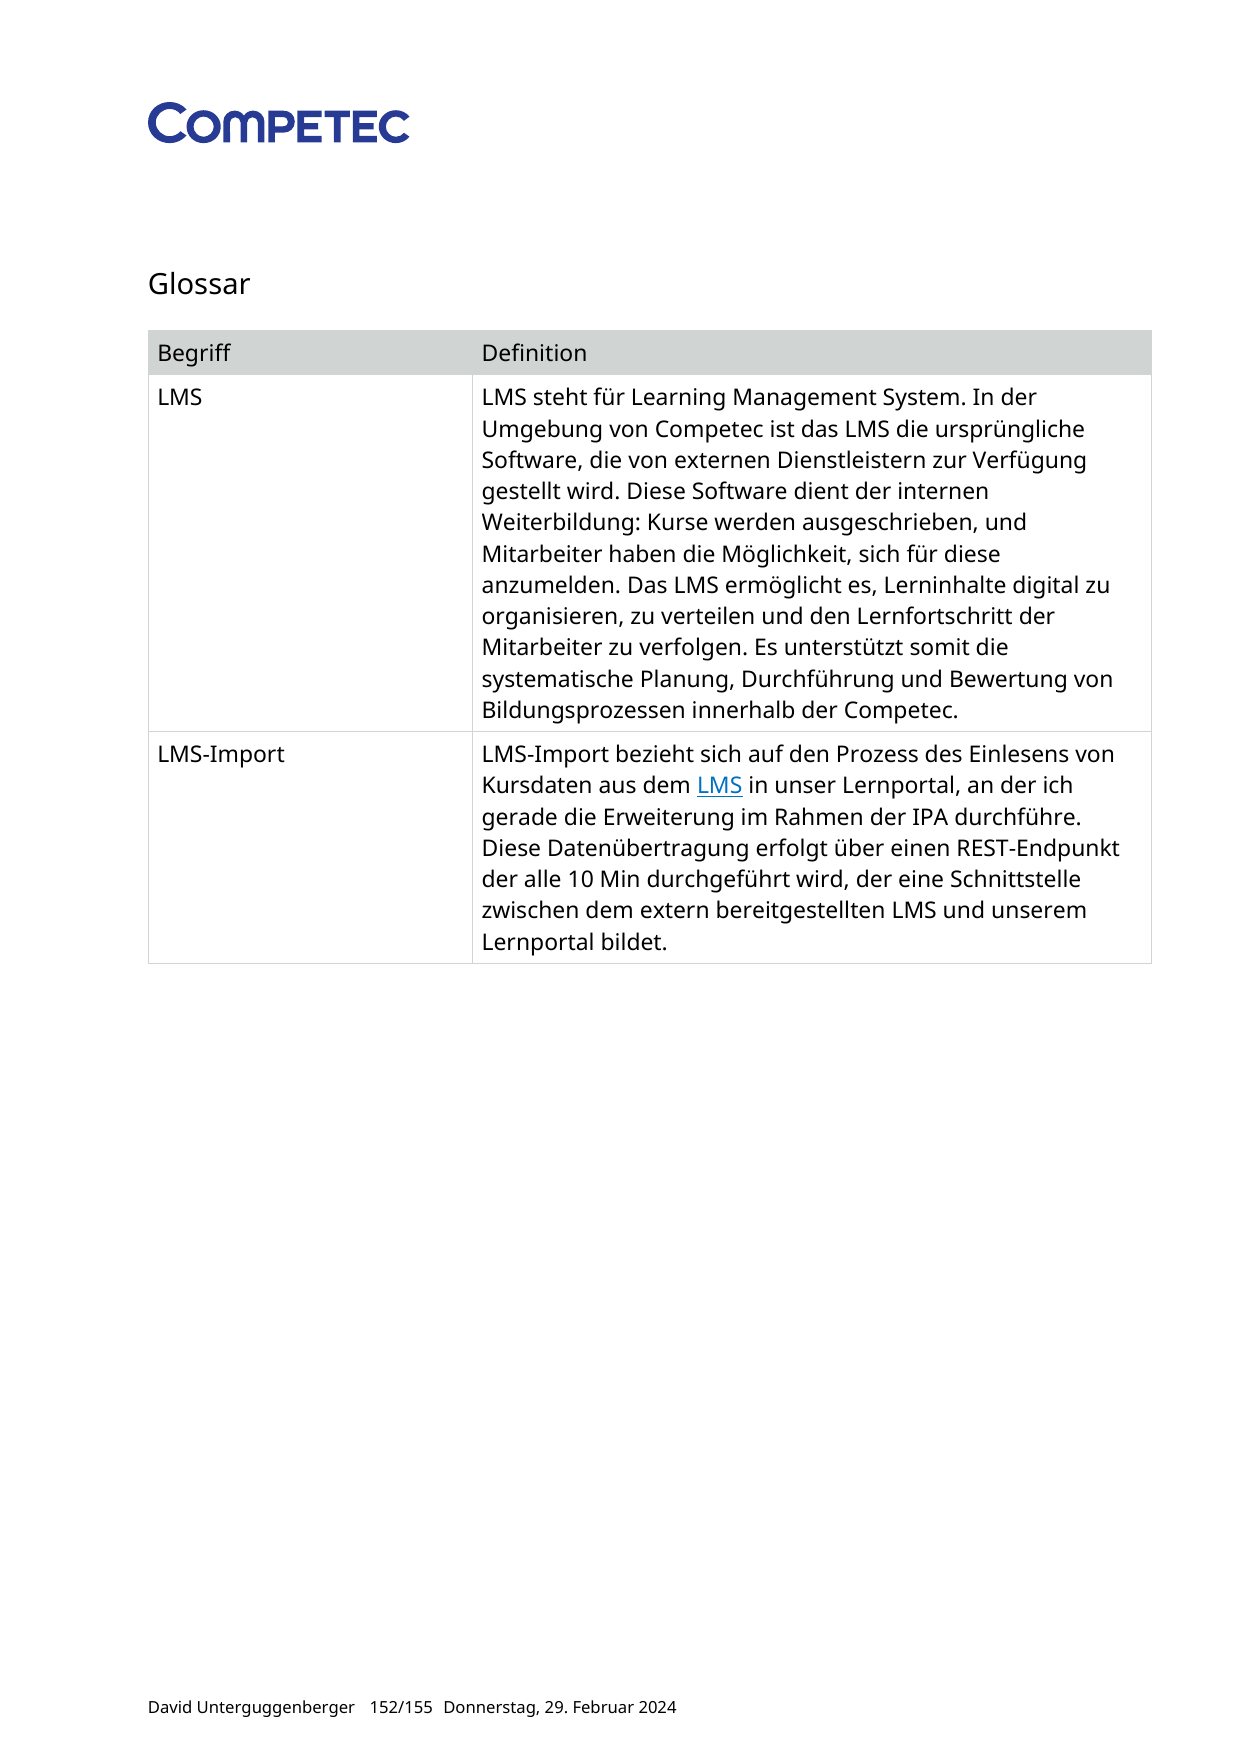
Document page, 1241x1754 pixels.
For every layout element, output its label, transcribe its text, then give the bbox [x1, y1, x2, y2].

table_header Definition [473, 331, 1151, 374]
table_header Begriff [149, 331, 472, 374]
table_cell LMS [149, 375, 472, 731]
table_cell LMS-Import [149, 732, 472, 963]
table_cell LMS-Import bezieht sich auf den Prozess des Einlesens von Kursdaten aus dem LMS in unser Lernportal, an der ich gerade die Erweiterung im Rahmen der IPA durchführe. Diese Datenübertragung erfolgt über einen REST-Endpunkt der alle 10 Min durchgeführt wird, der eine Schnittstelle zwischen dem extern bereitgestellten LMS und unserem Lernportal bildet. [473, 732, 1151, 963]
table_cell LMS steht für Learning Management System. In der Umgebung von Competec ist das LMS die ursprüngliche Software, die von externen Dienstleistern zur Verfügung gestellt wird. Diese Software dient der internen Weiterbildung: Kurse werden ausgeschrieben, und Mitarbeiter haben die Möglichkeit, sich für diese anzumelden. Das LMS ermöglicht es, Lerninhalte digital zu organisieren, zu verteilen und den Lernfortschritt der Mitarbeiter zu verfolgen. Es unterstützt somit die systematische Planung, Durchführung und Bewertung von Bildungsprozessen innerhalb der Competec. [473, 375, 1151, 731]
subtitle Glossar [148, 263, 1122, 303]
